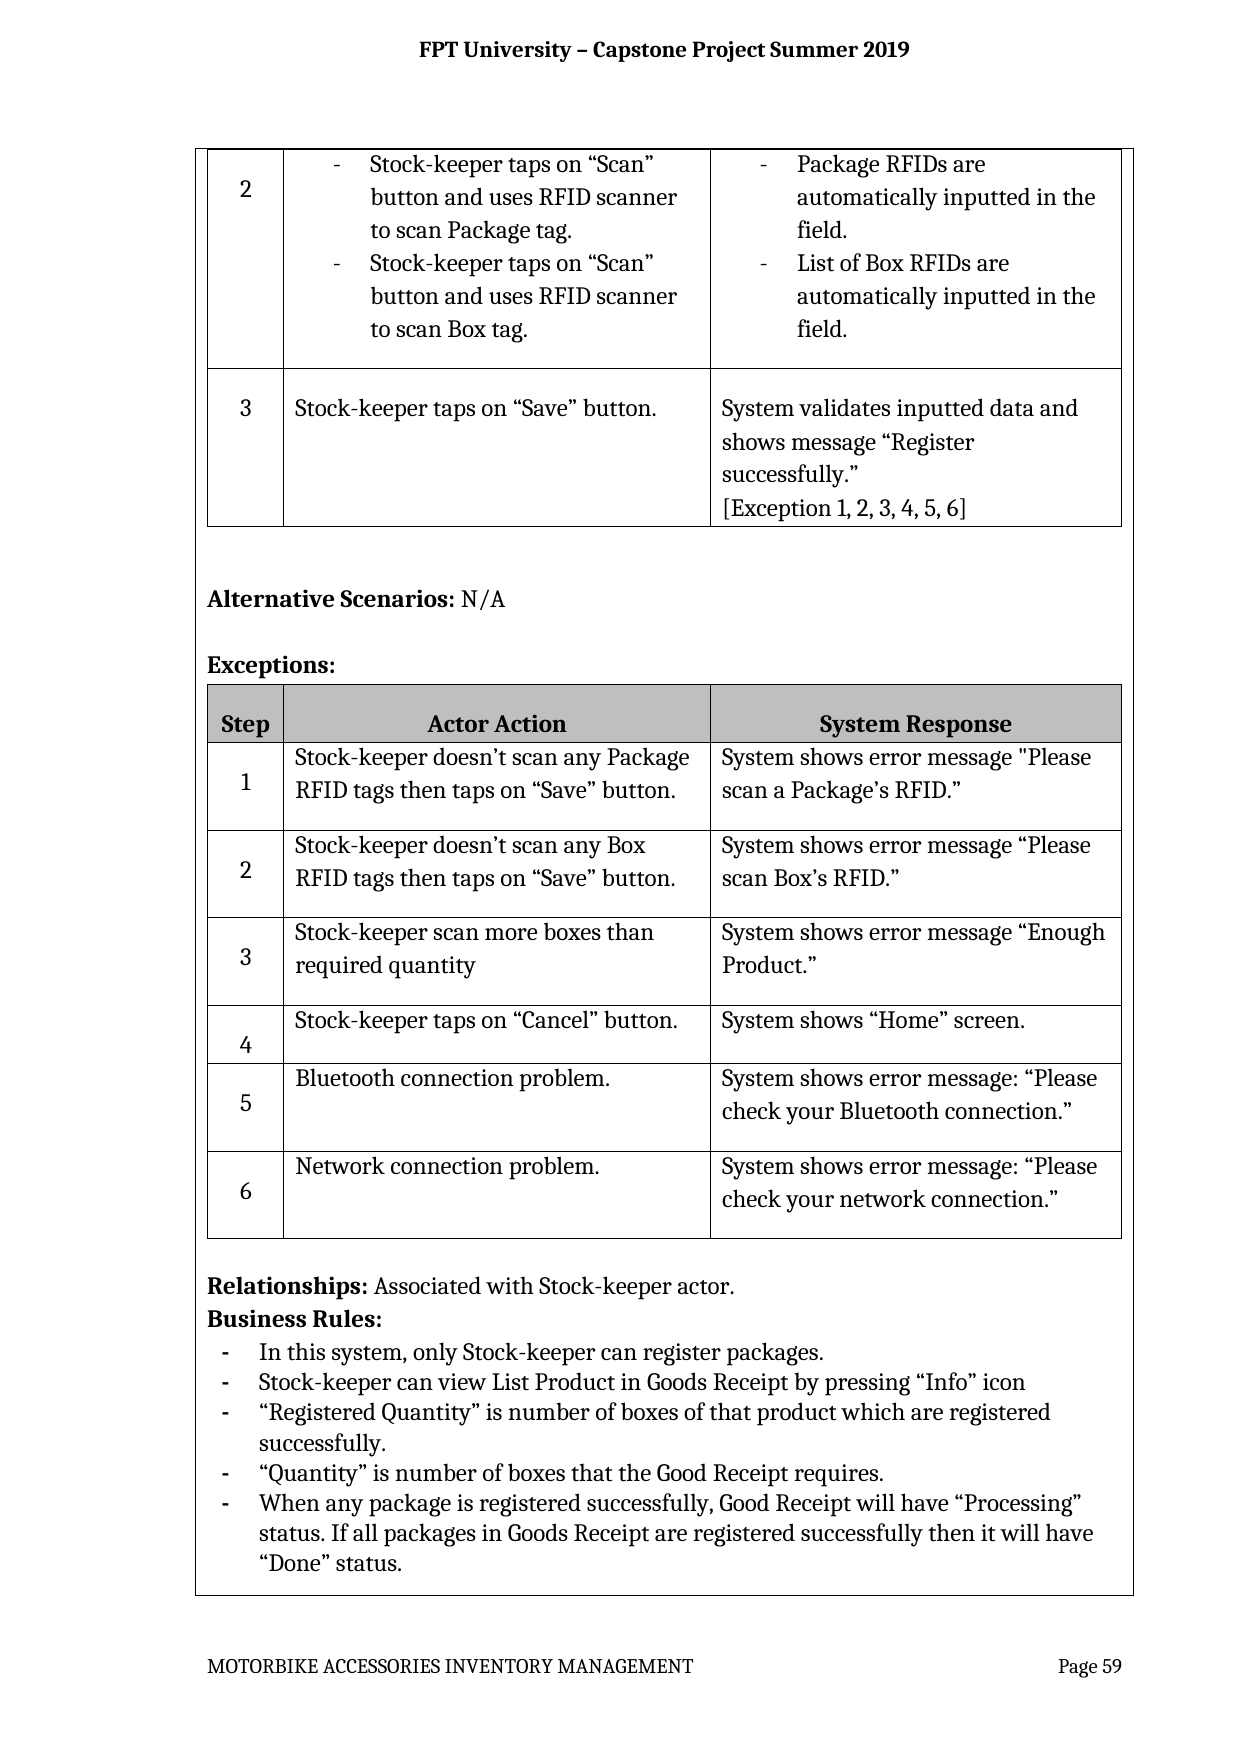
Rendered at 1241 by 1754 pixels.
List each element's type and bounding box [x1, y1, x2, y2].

table_cell [196, 149, 1133, 1595]
